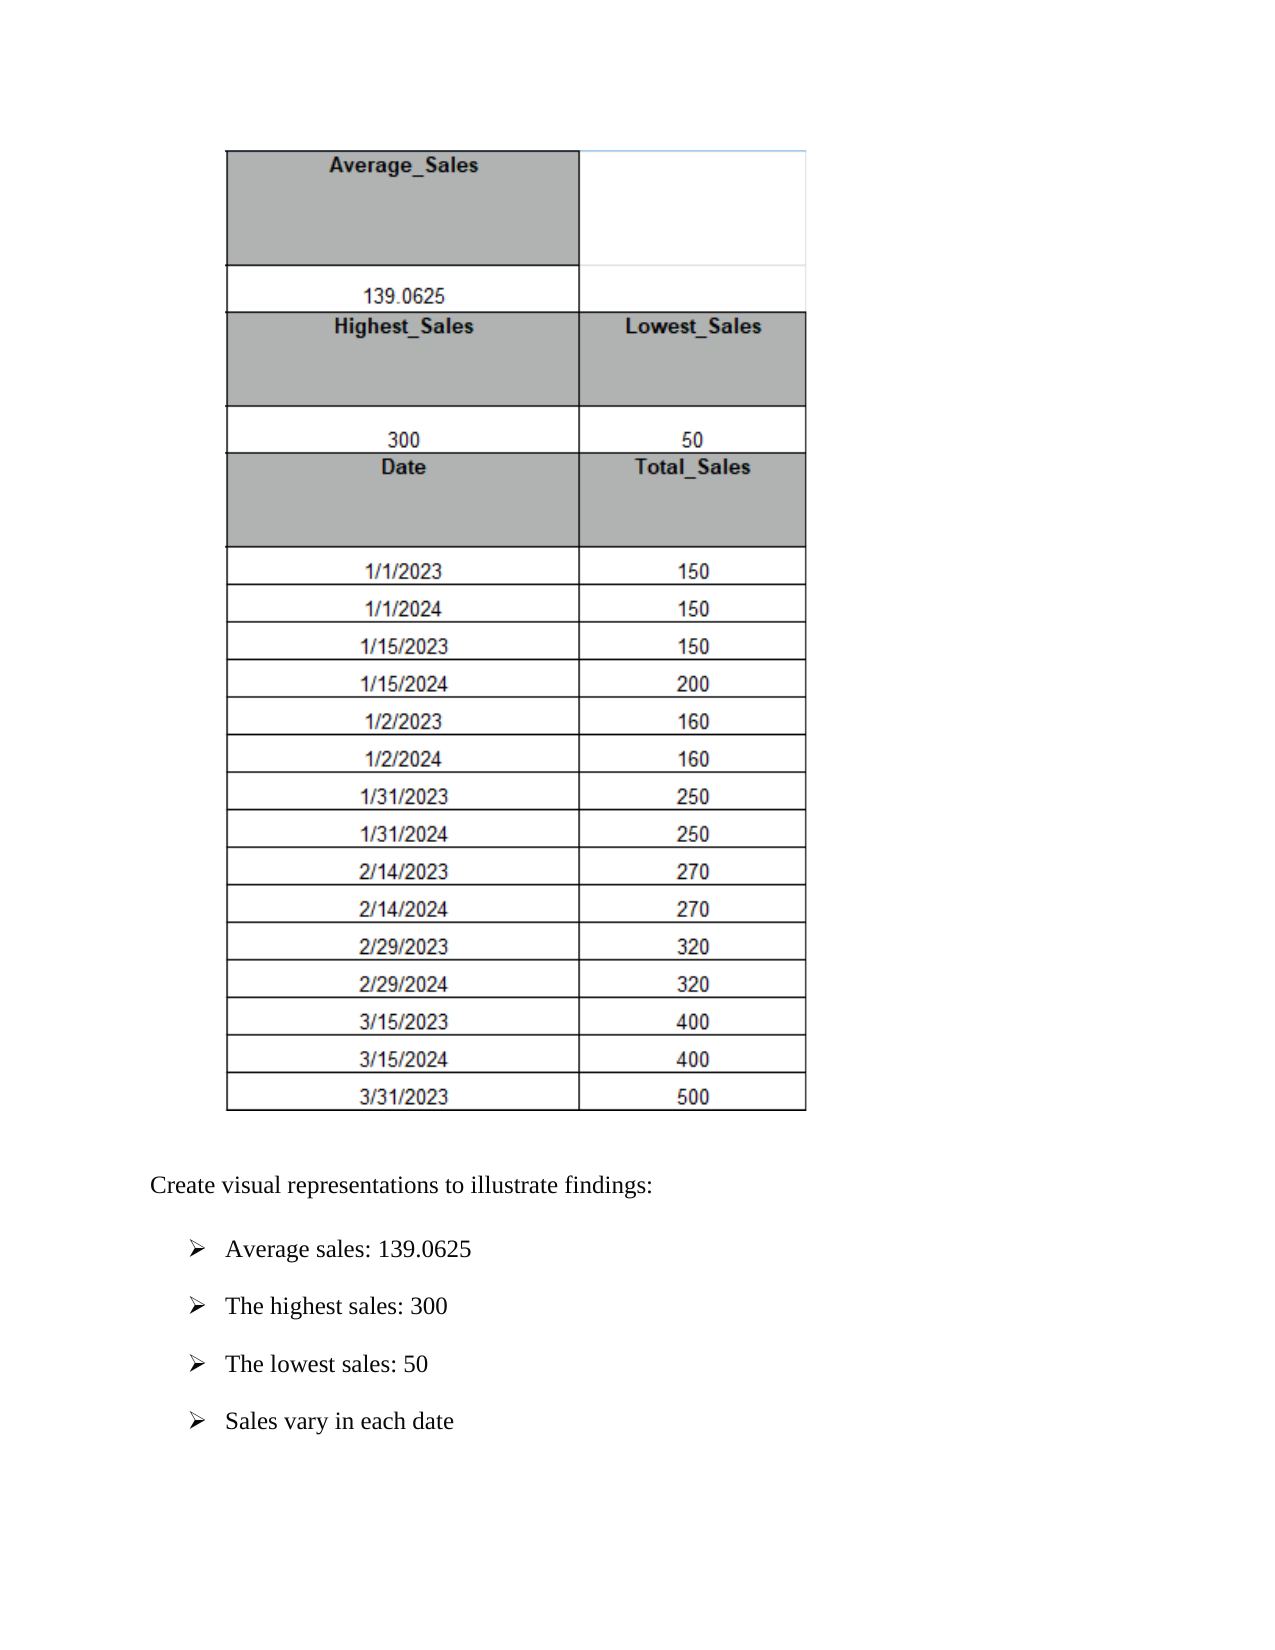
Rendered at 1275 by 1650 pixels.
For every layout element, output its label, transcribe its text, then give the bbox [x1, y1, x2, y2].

list Average sales: 139.0625 [187, 1234, 1125, 1262]
picture [225, 150, 807, 1111]
list The highest sales: 300 [187, 1291, 1125, 1320]
list Sales vary in each date [187, 1406, 1125, 1435]
text Create visual representations to illustrate findings: [150, 1170, 1125, 1199]
list The lowest sales: 50 [187, 1349, 1125, 1377]
